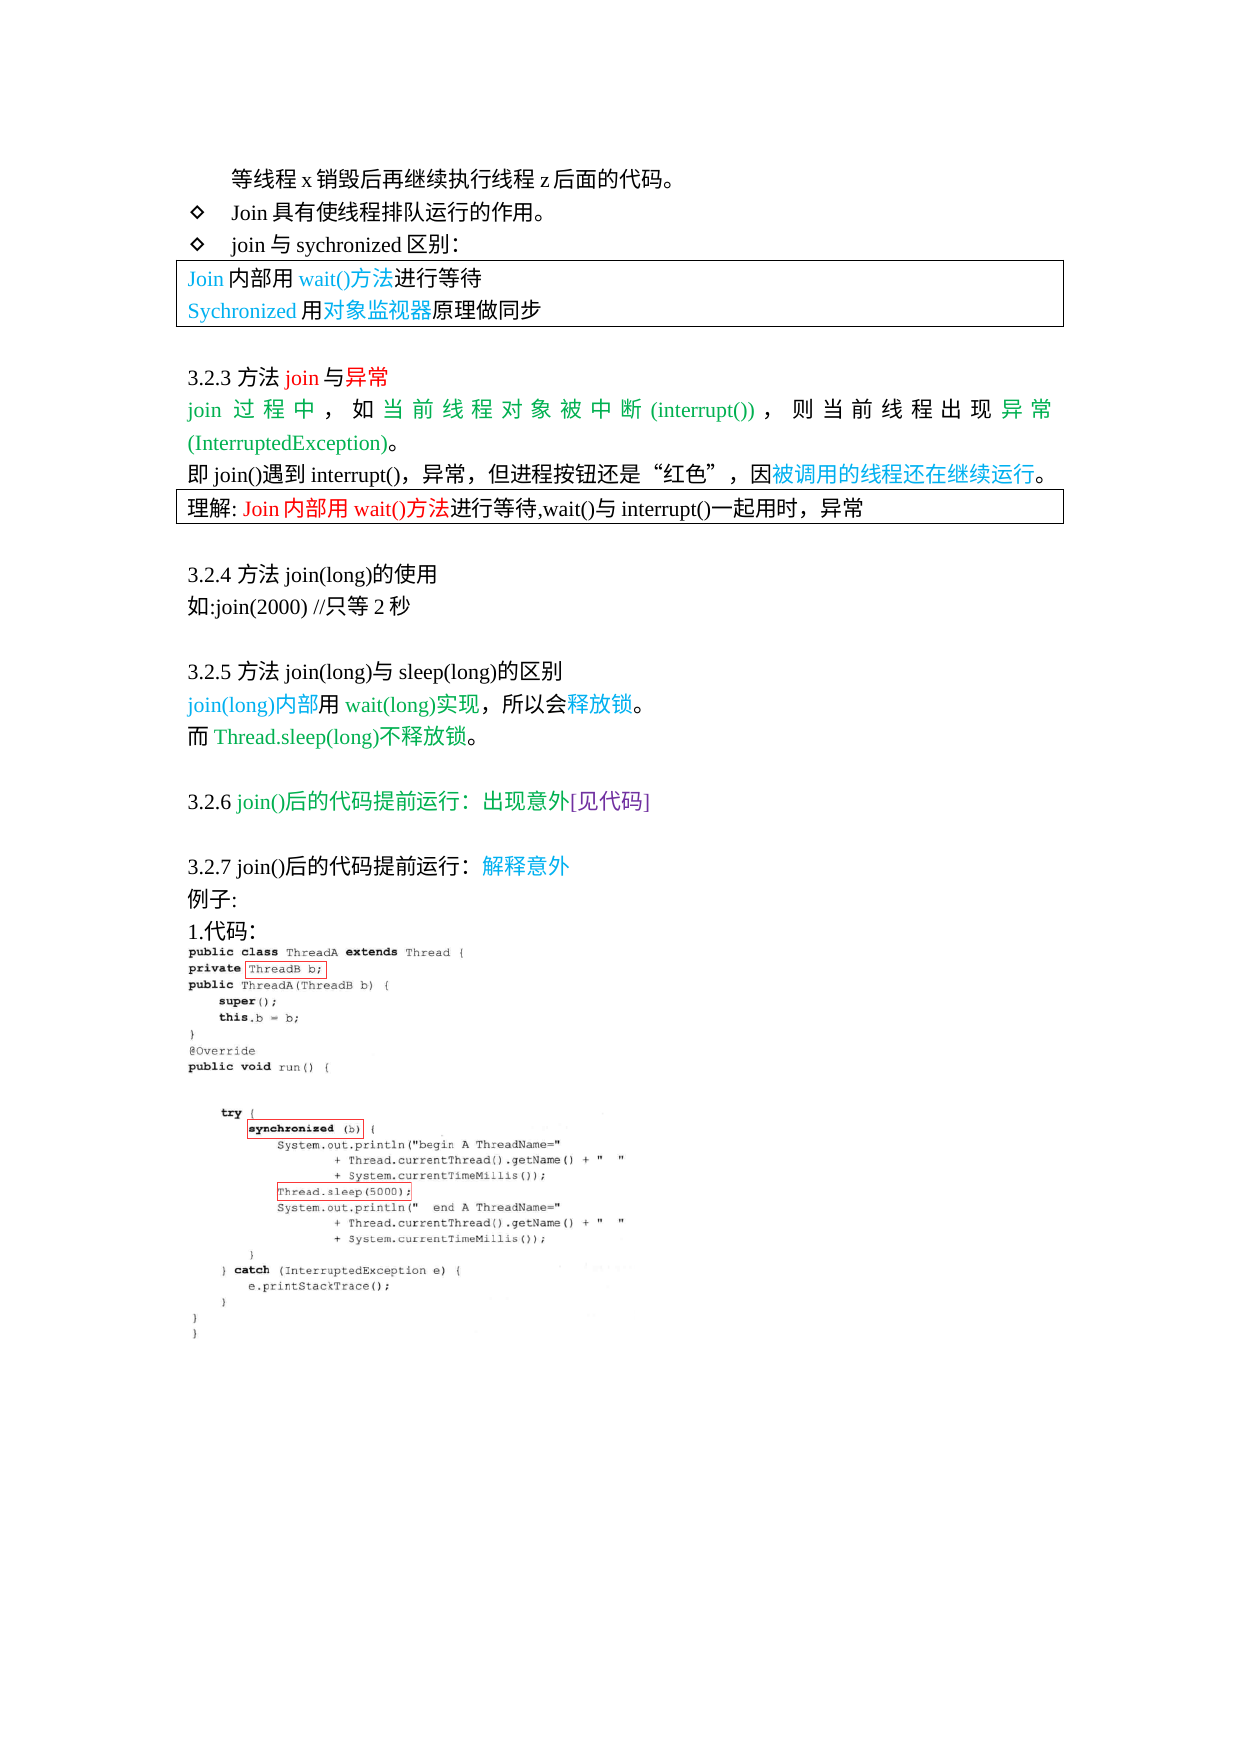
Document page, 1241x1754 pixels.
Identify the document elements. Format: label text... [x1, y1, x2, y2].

text 1.代码： [187, 914, 1053, 1109]
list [187, 162, 1053, 194]
text 3.2.3 方法join与异常 [187, 359, 1053, 392]
picture [187, 1108, 636, 1345]
text 例子: [187, 881, 1053, 914]
text 3.2.4 方法join(long)的使用 [187, 556, 1053, 589]
table_header 理解: Join内部用wait()方法进行等待,wait()与interrupt()一起用时，异常 [177, 490, 1063, 523]
text 3.2.7 join()后的代码提前运行：解释意外 [187, 849, 1053, 881]
text 3.2.6 join()后的代码提前运行：出现意外[见代码] [187, 784, 1053, 816]
text 即join()遇到interrupt()，异常，但进程按钮还是“红色”，因被调用的线程还在继续运行。 [187, 457, 1053, 489]
picture [956, 464, 960, 480]
text 如:join(2000) //只等2秒 [187, 589, 1053, 621]
text join过程中，如当前线程对象被中断(interrupt())，则当前线程出现异常(InterruptedException)。 [187, 392, 1053, 457]
text 而Thread.sleep(long)不释放锁。 [187, 719, 1053, 751]
picture [187, 946, 474, 1079]
table_header Join内部用wait()方法进行等待 Sychronized用对象监视器原理做同步 [177, 261, 1063, 326]
list Join具有使线程排队运行的作用。 [187, 194, 1053, 227]
text join(long)内部用wait(long)实现，所以会释放锁。 [187, 686, 1053, 719]
text 3.2.5 方法join(long)与sleep(long)的区别 [187, 654, 1053, 686]
list join与sychronized区别： [187, 227, 1053, 259]
